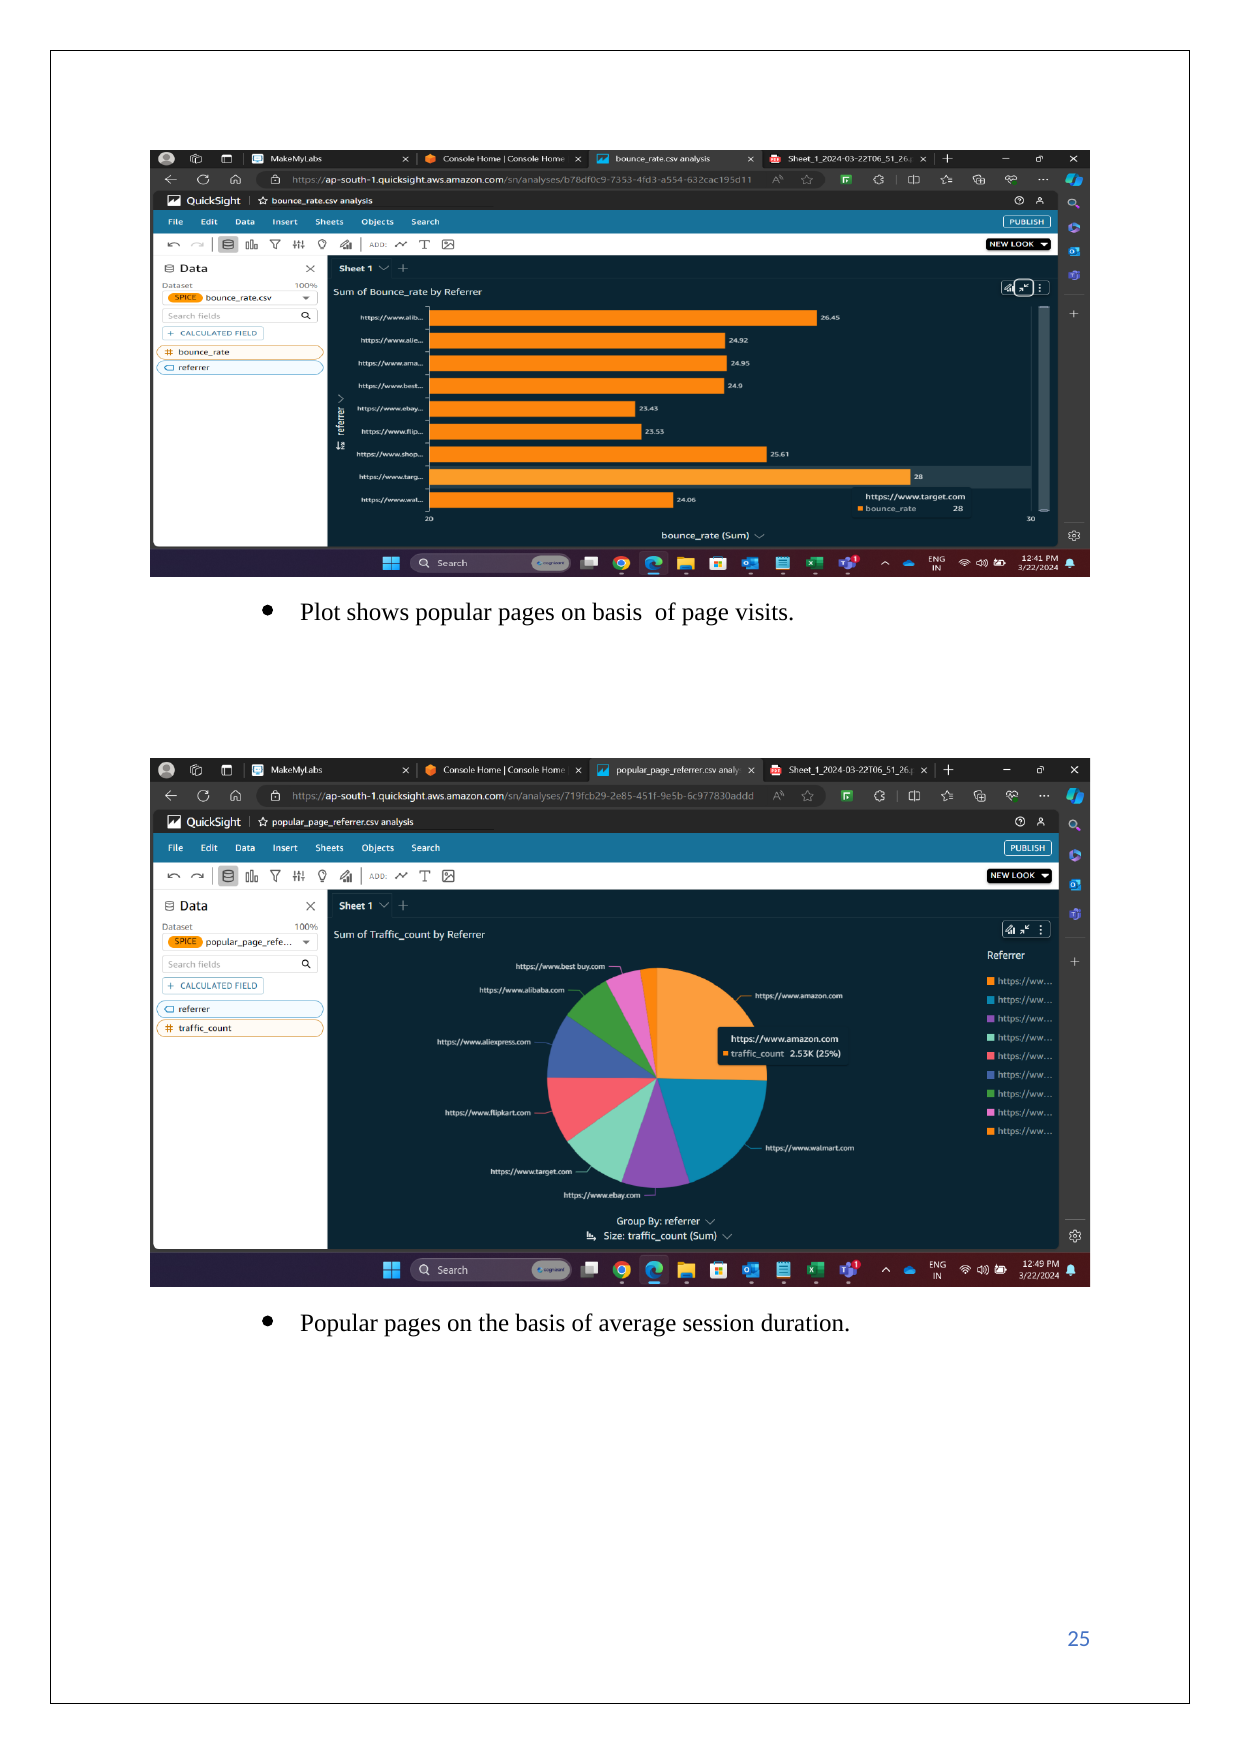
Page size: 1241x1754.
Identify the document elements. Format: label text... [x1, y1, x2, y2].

list Popular pages on the basis of average session duration. [262, 1308, 1090, 1337]
picture [150, 150, 1090, 577]
list Plot shows popular pages on basis of page visits. [262, 597, 1090, 627]
picture [150, 758, 1091, 1287]
